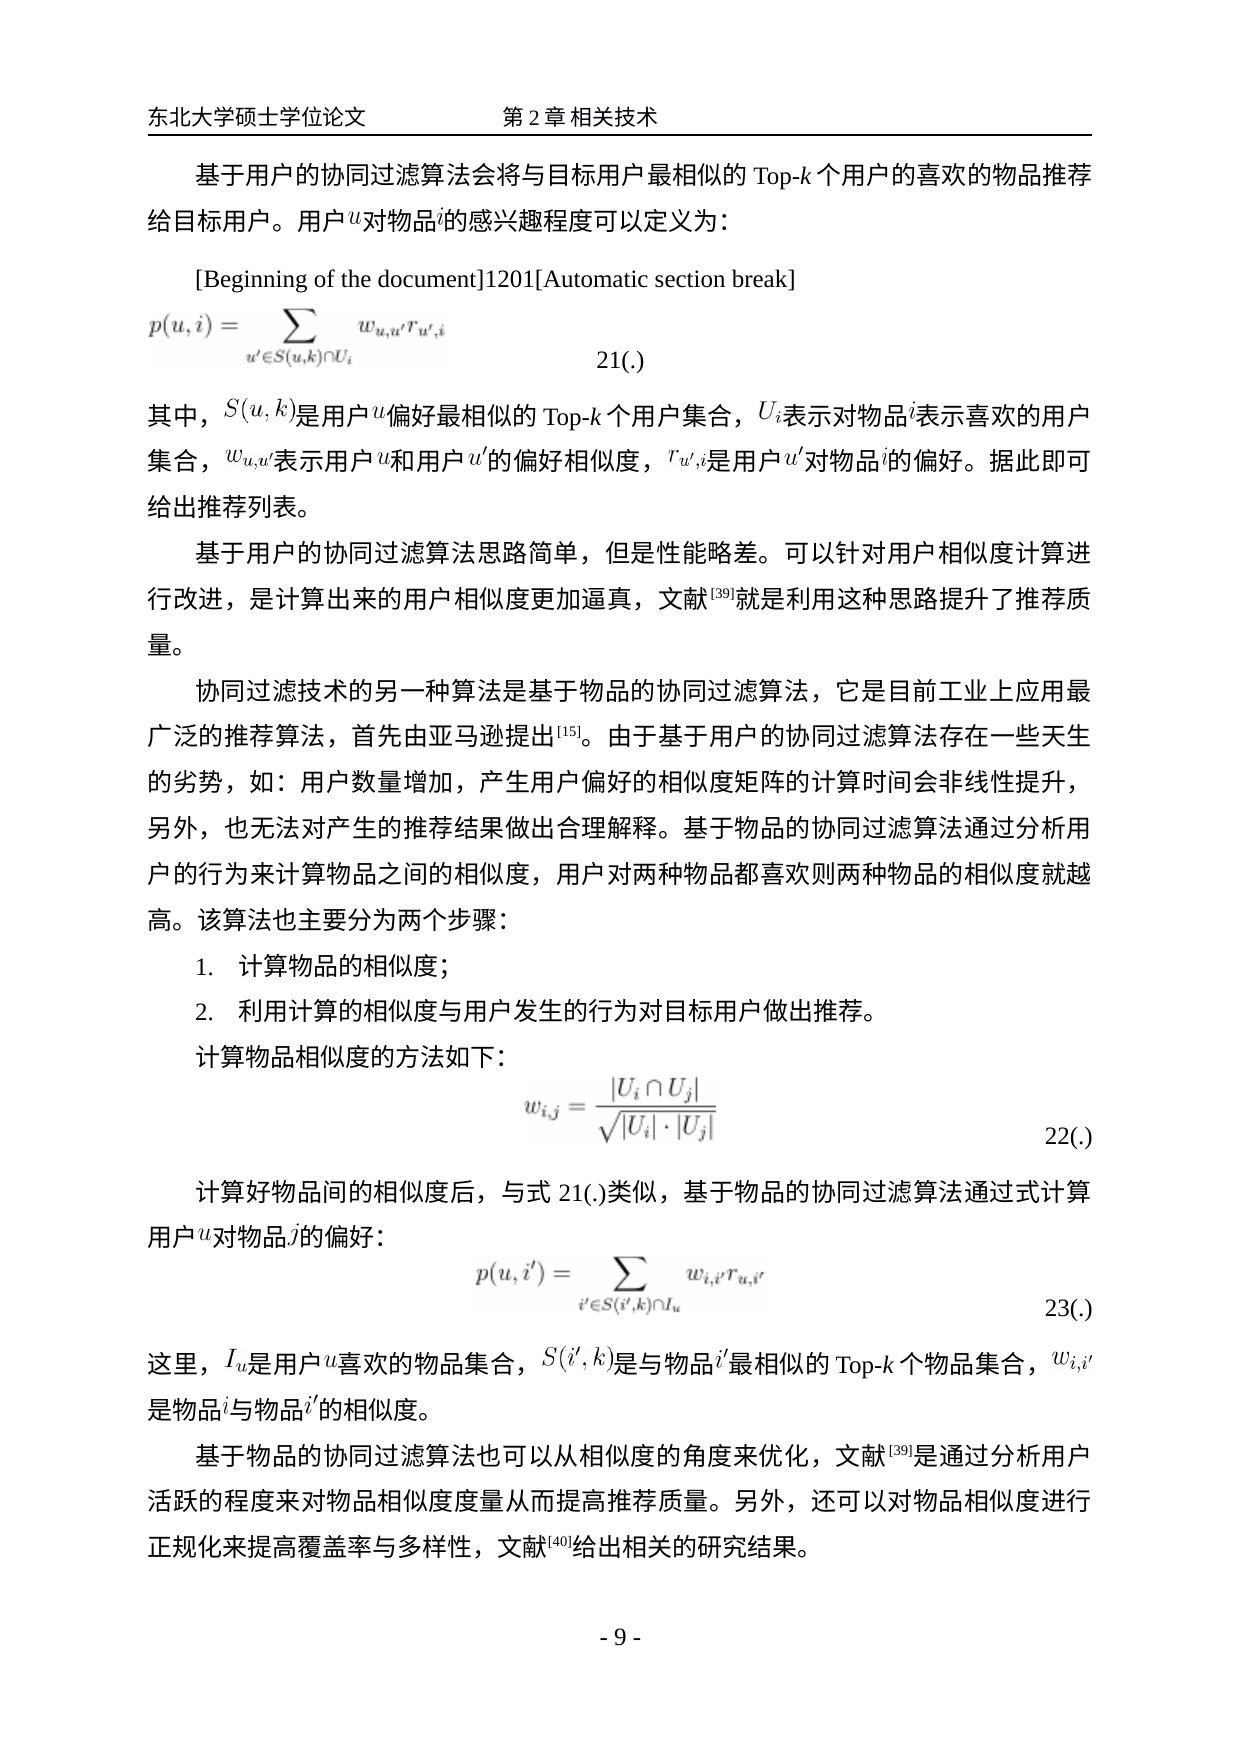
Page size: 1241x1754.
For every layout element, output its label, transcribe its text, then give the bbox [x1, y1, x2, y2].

text 这里，是用户喜欢的物品集合，是与物品最相似的Top-k个物品集合，是物品与物品的相似度。 [148, 1337, 1092, 1428]
list 计算物品的相似度； [195, 938, 1092, 984]
text 基于物品的协同过滤算法也可以从相似度的角度来优化，文献[39]是通过分析用户活跃的程度来对物品相似度度量从而提高推荐质量。另外，还可以对物品相似度进行正规化来提高覆盖率与多样性，文献[40]给出相关的研究结果。 [148, 1428, 1092, 1566]
text 基于用户的协同过滤算法会将与目标用户最相似的Top-k个用户的喜欢的物品推荐给目标用户。用户对物品的感兴趣程度可以定义为： [148, 148, 1092, 239]
text 协同过滤技术的另一种算法是基于物品的协同过滤算法，它是目前工业上应用最广泛的推荐算法，首先由亚马逊提出[15]。由于基于用户的协同过滤算法存在一些天生的劣势，如：用户数量增加，产生用户偏好的相似度矩阵的计算时间会非线性提升，另外，也无法对产生的推荐结果做出合理解释。基于物品的协同过滤算法通过分析用户的行为来计算物品之间的相似度，用户对两种物品都喜欢则两种物品的相似度就越高。该算法也主要分为两个步骤： [148, 663, 1092, 938]
list 利用计算的相似度与用户发生的行为对目标用户做出推荐。 [195, 984, 1092, 1030]
text 计算物品相似度的方法如下： [148, 1030, 1092, 1076]
text 其中，是用户偏好最相似的Top-k个用户集合，表示对物品表示喜欢的用户集合，表示用户和用户的偏好相似度，是用户对物品的偏好。据此即可给出推荐列表。 [148, 388, 1092, 526]
text 基于用户的协同过滤算法思路简单，但是性能略差。可以针对用户相似度计算进行改进，是计算出来的用户相似度更加逼真，文献[39]就是利用这种思路提升了推荐质量。 [148, 526, 1092, 663]
